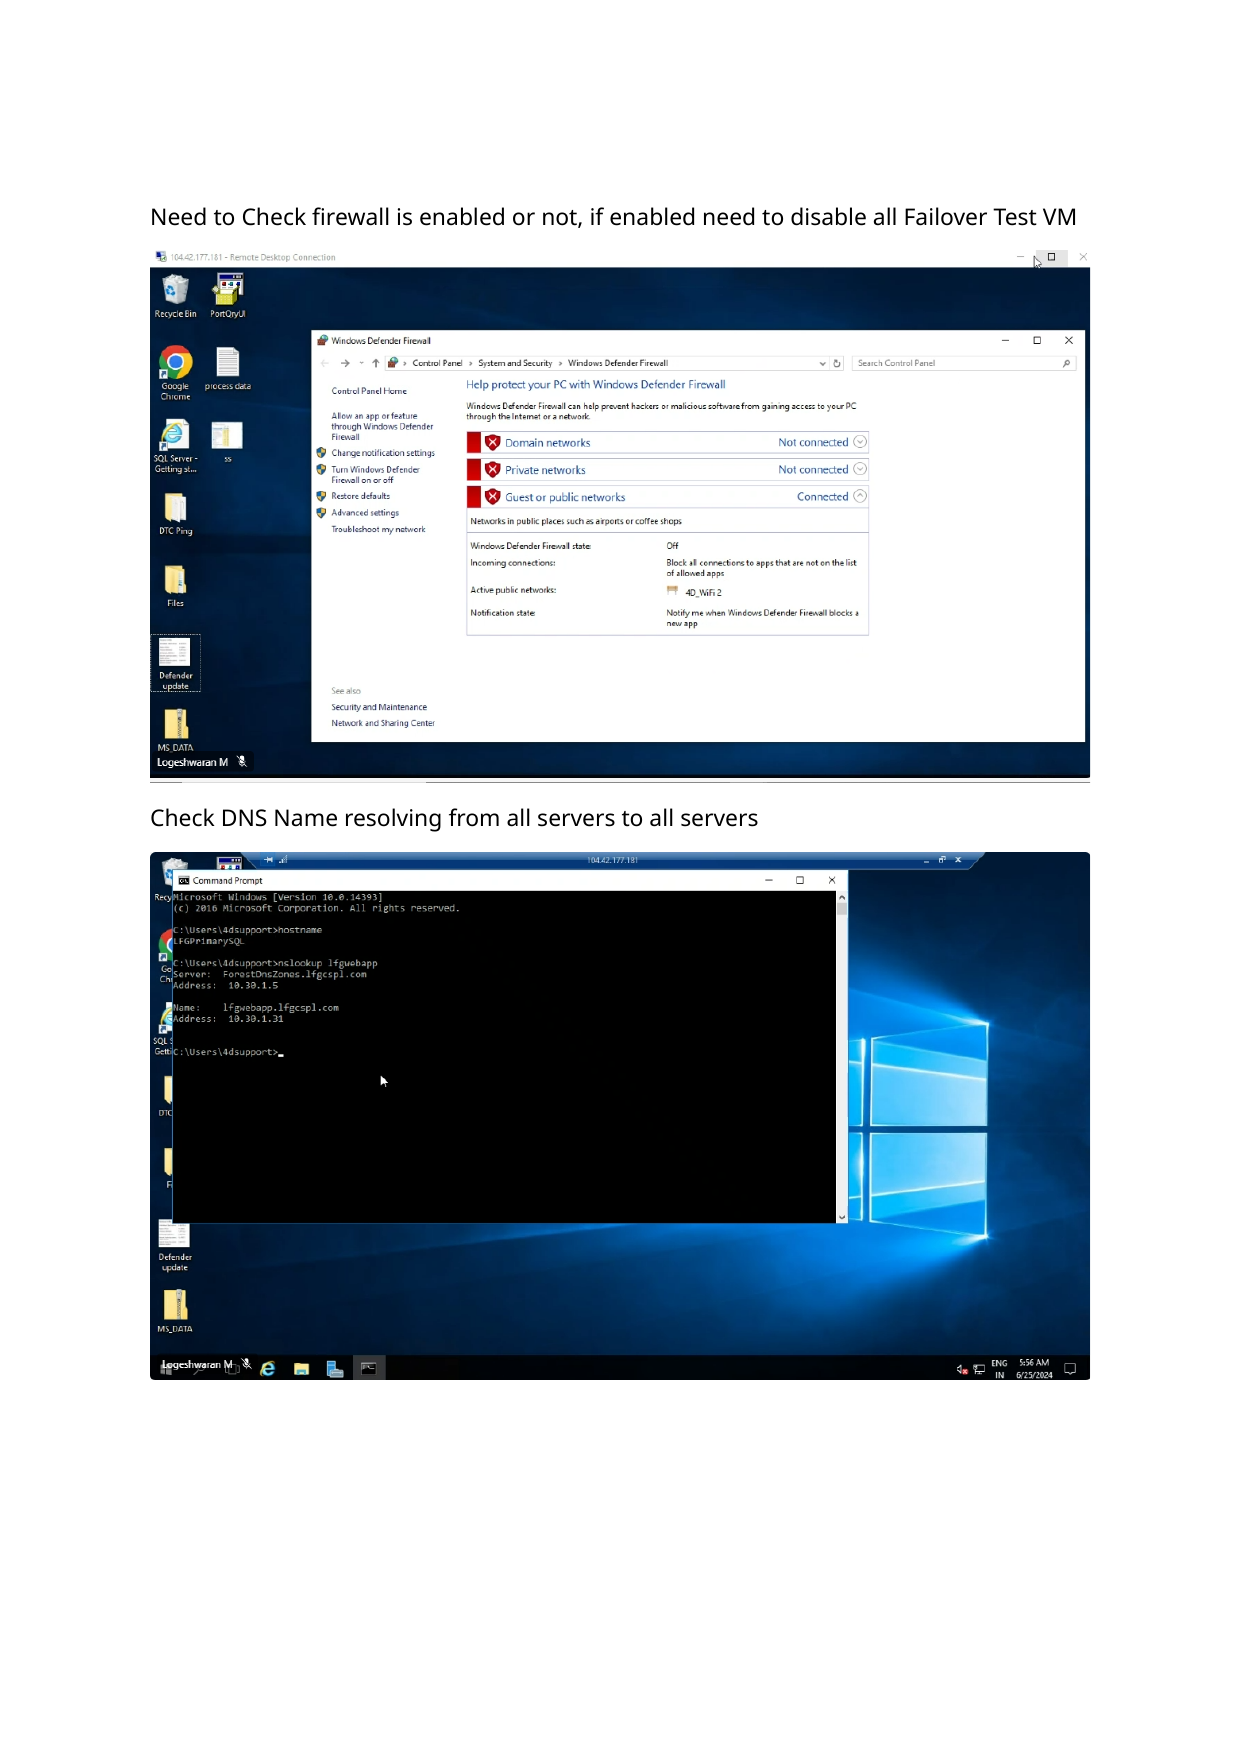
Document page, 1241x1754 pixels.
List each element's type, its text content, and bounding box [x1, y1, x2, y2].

picture [150, 852, 1091, 1380]
picture [150, 250, 1091, 783]
text Need to Check firewall is enabled or not, if enabled need to disable all Failover Test VM [150, 200, 1090, 232]
text Check DNS Name resolving from all servers to all servers [150, 802, 1090, 833]
